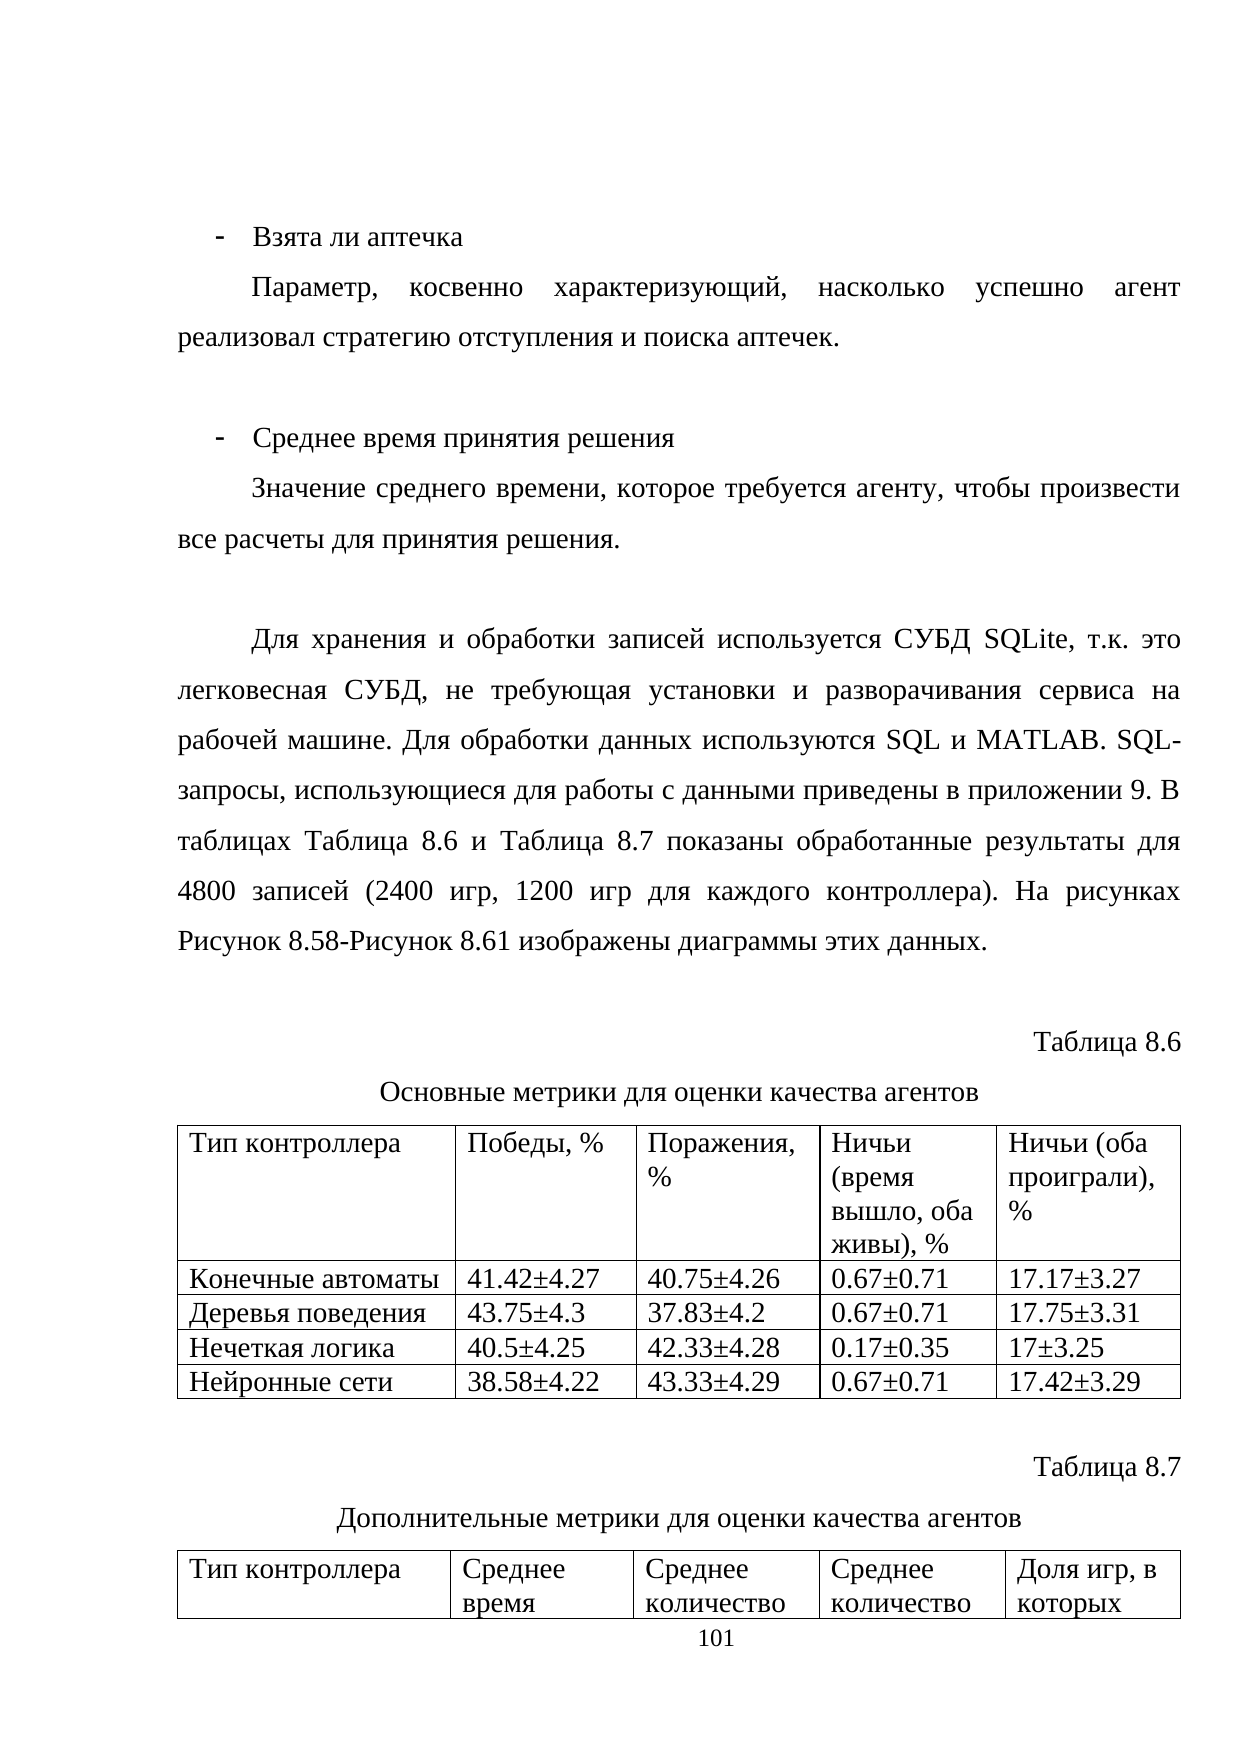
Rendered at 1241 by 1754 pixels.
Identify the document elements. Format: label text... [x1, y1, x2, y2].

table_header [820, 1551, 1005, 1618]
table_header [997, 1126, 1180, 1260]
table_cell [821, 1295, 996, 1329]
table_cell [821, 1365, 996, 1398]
subtitle Взята ли аптечка [215, 219, 1181, 252]
text Параметр, косвенно характеризующий, насколько успешно агент реализовал стратегию отступления и поиска аптечек. [177, 269, 1181, 353]
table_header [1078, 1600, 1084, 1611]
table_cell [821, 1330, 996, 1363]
text Значение среднего времени, которое требуется агенту, чтобы произвести все расчеты для принятия решения. [177, 471, 1181, 554]
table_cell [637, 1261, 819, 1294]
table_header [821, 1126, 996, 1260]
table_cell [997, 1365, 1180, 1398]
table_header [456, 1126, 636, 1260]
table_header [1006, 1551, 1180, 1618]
text Дополнительные метрики для оценки качества агентов [177, 1500, 1181, 1533]
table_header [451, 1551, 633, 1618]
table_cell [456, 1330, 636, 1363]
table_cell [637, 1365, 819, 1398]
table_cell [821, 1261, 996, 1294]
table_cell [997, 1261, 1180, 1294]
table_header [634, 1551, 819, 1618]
text Таблица . [177, 1024, 1181, 1057]
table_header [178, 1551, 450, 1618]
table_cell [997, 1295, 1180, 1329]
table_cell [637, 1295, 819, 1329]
text Основные метрики для оценки качества агентов [177, 1074, 1181, 1108]
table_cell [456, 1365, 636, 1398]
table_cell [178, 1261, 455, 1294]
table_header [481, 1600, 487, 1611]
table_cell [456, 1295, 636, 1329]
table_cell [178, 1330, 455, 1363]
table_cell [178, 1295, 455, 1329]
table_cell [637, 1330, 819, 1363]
text Таблица . [177, 1449, 1181, 1483]
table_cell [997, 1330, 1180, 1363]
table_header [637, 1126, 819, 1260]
subtitle Среднее время принятия решения [215, 420, 1181, 454]
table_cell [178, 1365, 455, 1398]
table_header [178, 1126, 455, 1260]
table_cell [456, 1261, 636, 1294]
